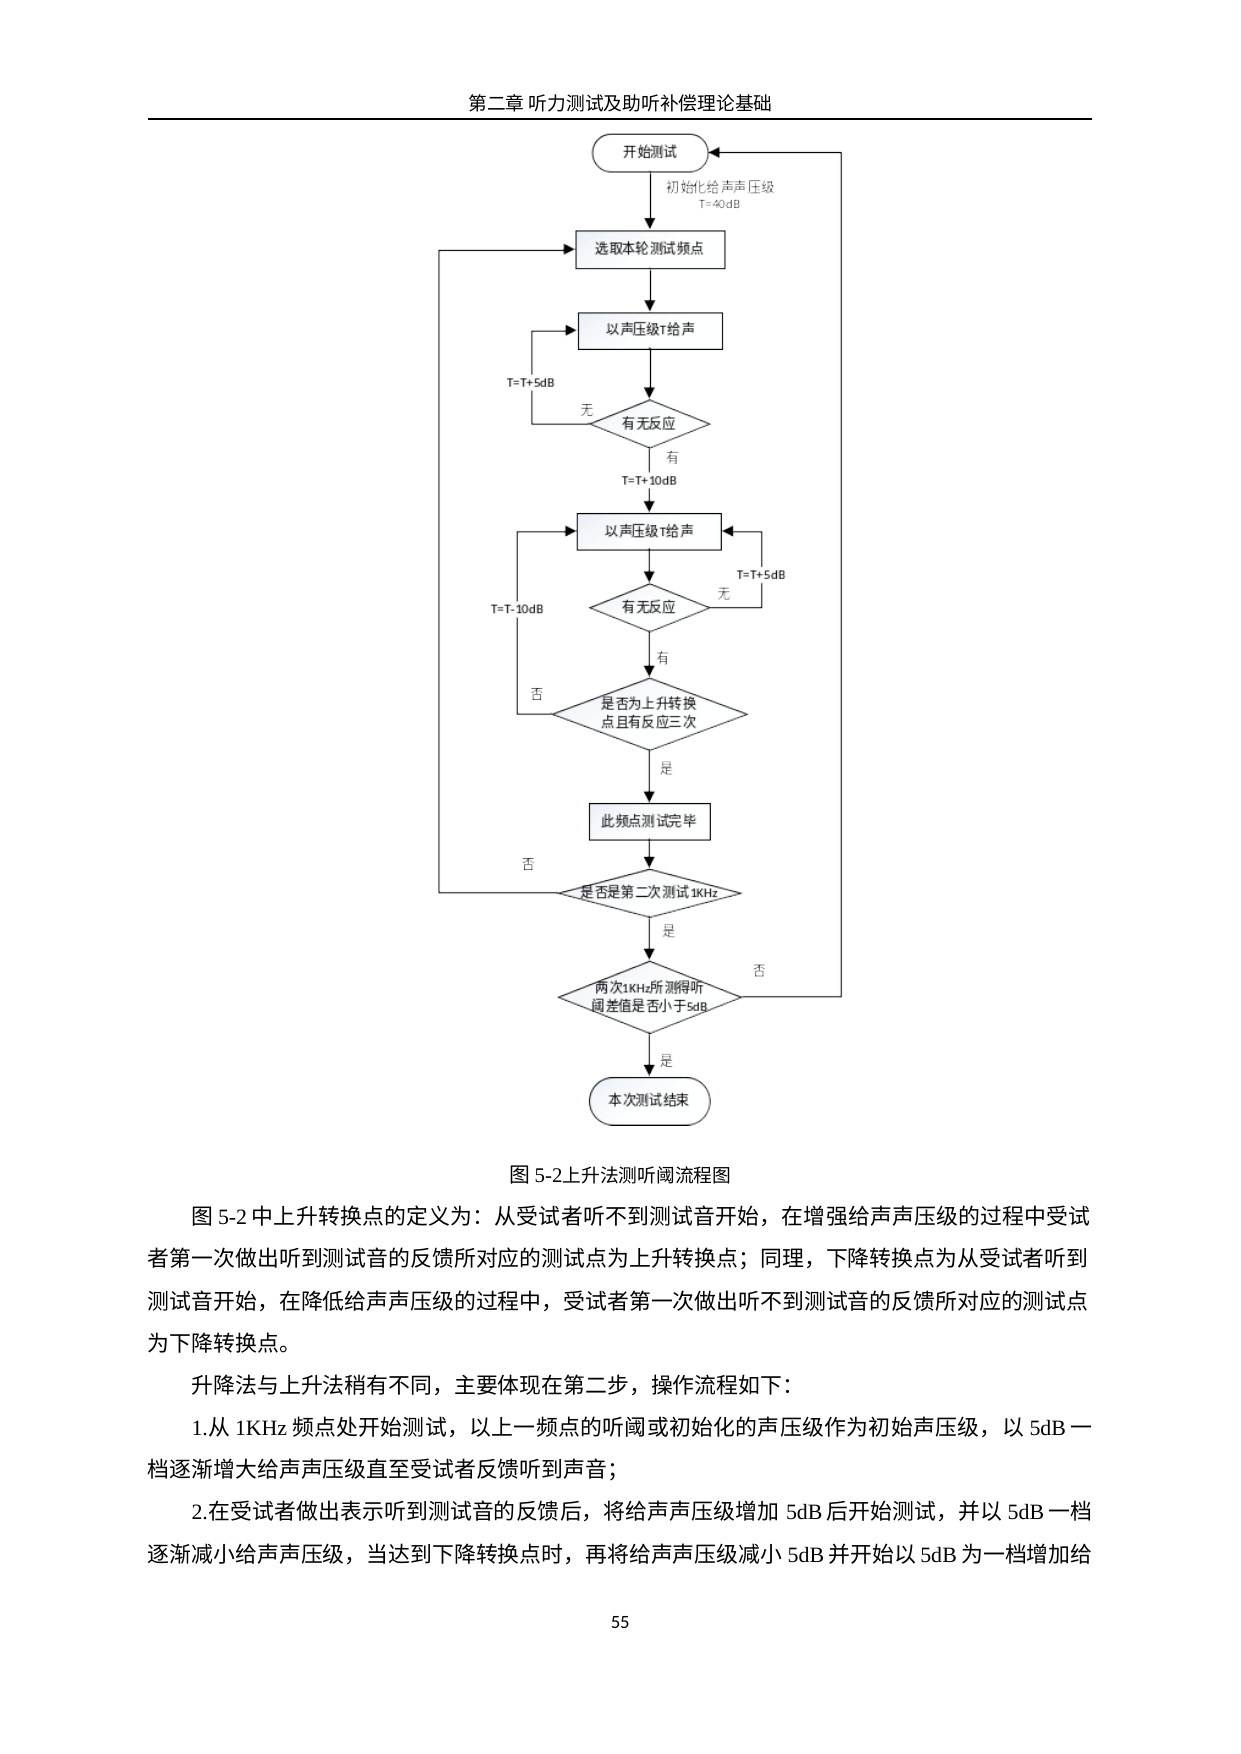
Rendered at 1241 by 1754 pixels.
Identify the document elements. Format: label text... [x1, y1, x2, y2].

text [148, 1493, 1092, 1569]
text 1.从1KHz频点处开始测试，以上一频点的听阈或初始化的声压级作为初始声压级，以5dB一档逐渐增大给声声压级直至受试者反馈听到声音； [148, 1409, 1092, 1485]
text 图5-2上升法测听阈流程图 [148, 1156, 1092, 1190]
text 升降法与上升法稍有不同，主要体现在第二步，操作流程如下： [148, 1367, 1092, 1401]
text 图5-2中上升转换点的定义为：从受试者听不到测试音开始，在增强给声声压级的过程中受试者第一次做出听到测试音的反馈所对应的测试点为上升转换点；同理，下降转换点为从受试者听到测试音开始，在降低给声声压级的过程中，受试者第一次做出听不到测试音的反馈所对应的测试点为下降转换点。 [148, 1198, 1092, 1359]
